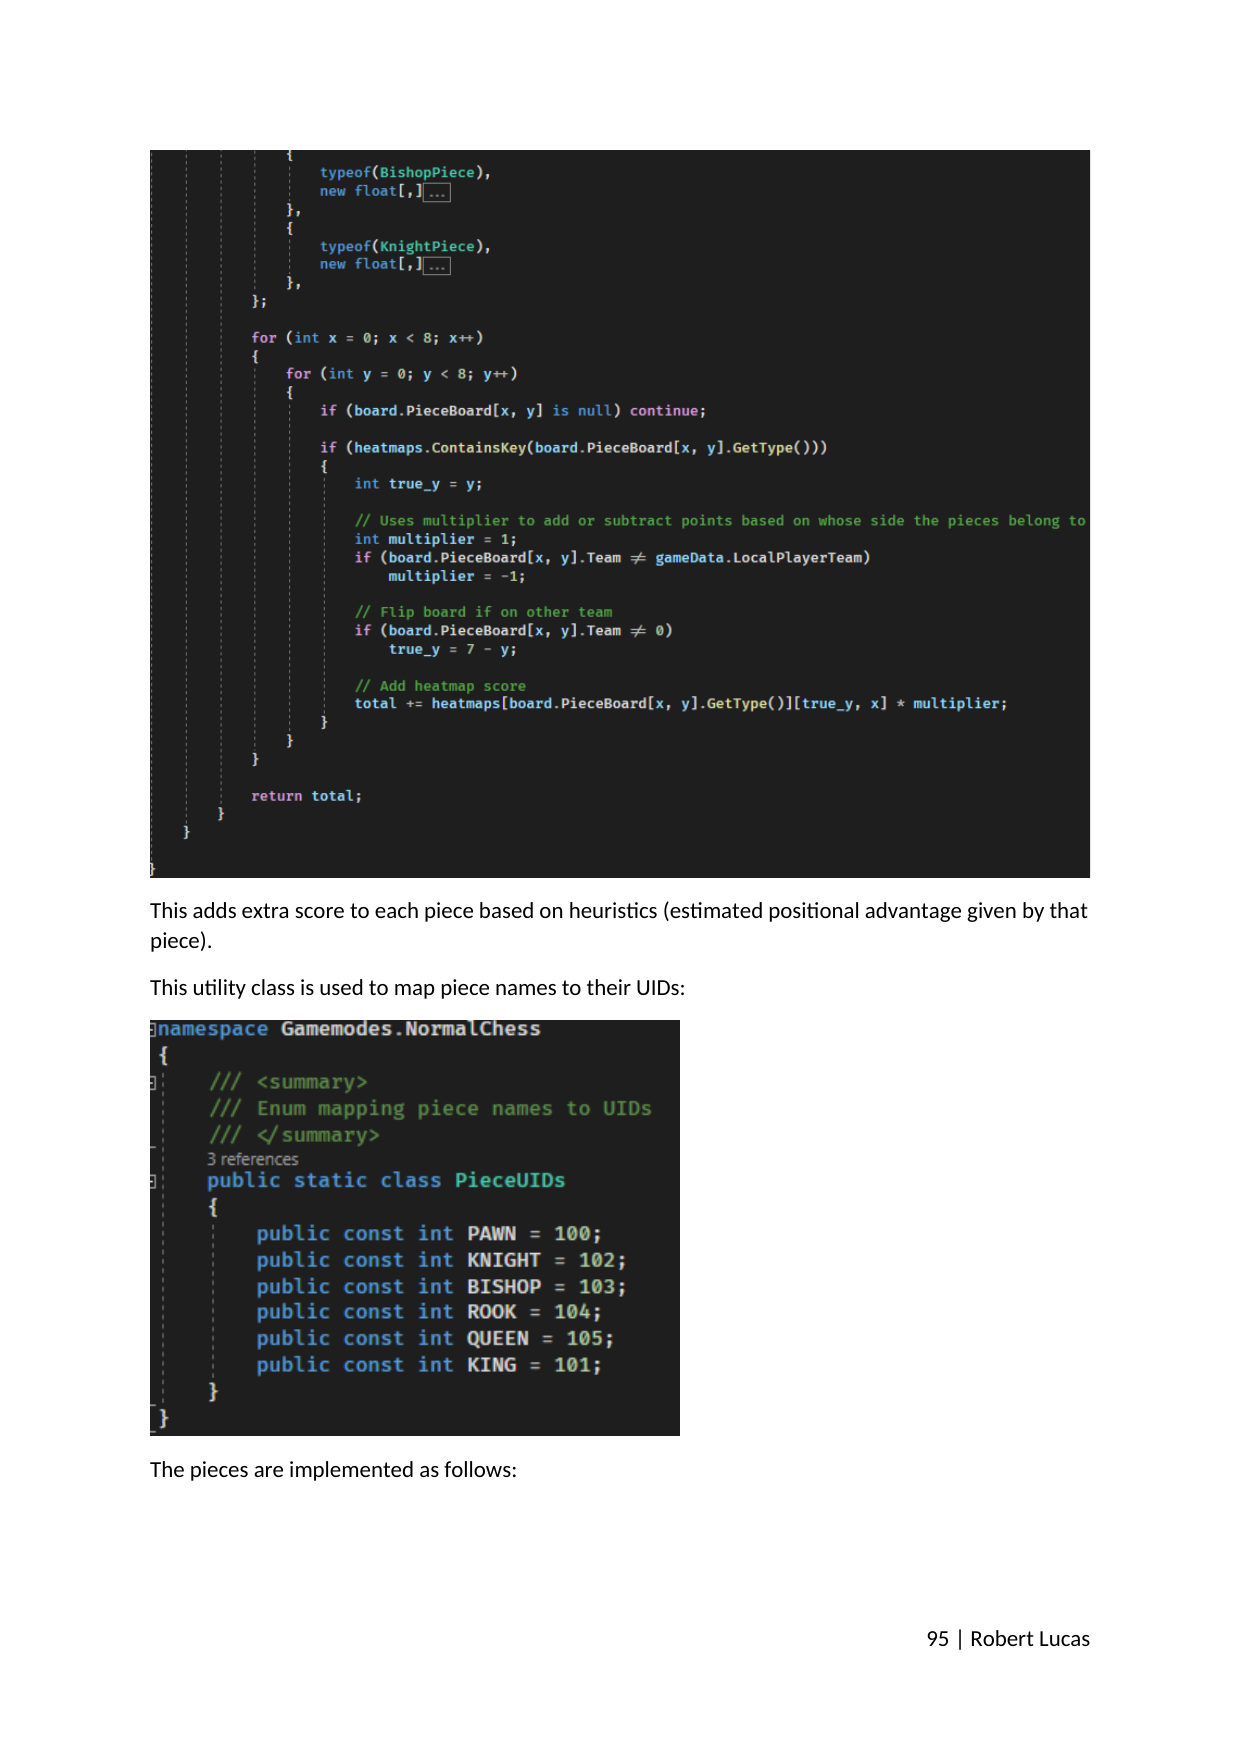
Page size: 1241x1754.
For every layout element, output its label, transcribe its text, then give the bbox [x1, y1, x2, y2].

picture [150, 150, 1091, 878]
text The pieces are implemented as follows: [150, 1455, 1090, 1483]
picture [150, 1020, 680, 1436]
text This utility class is used to map piece names to their UIDs: [150, 973, 1090, 1001]
text This adds extra score to each piece based on heuristics (estimated positional advantage given by that piece). [150, 896, 1090, 954]
